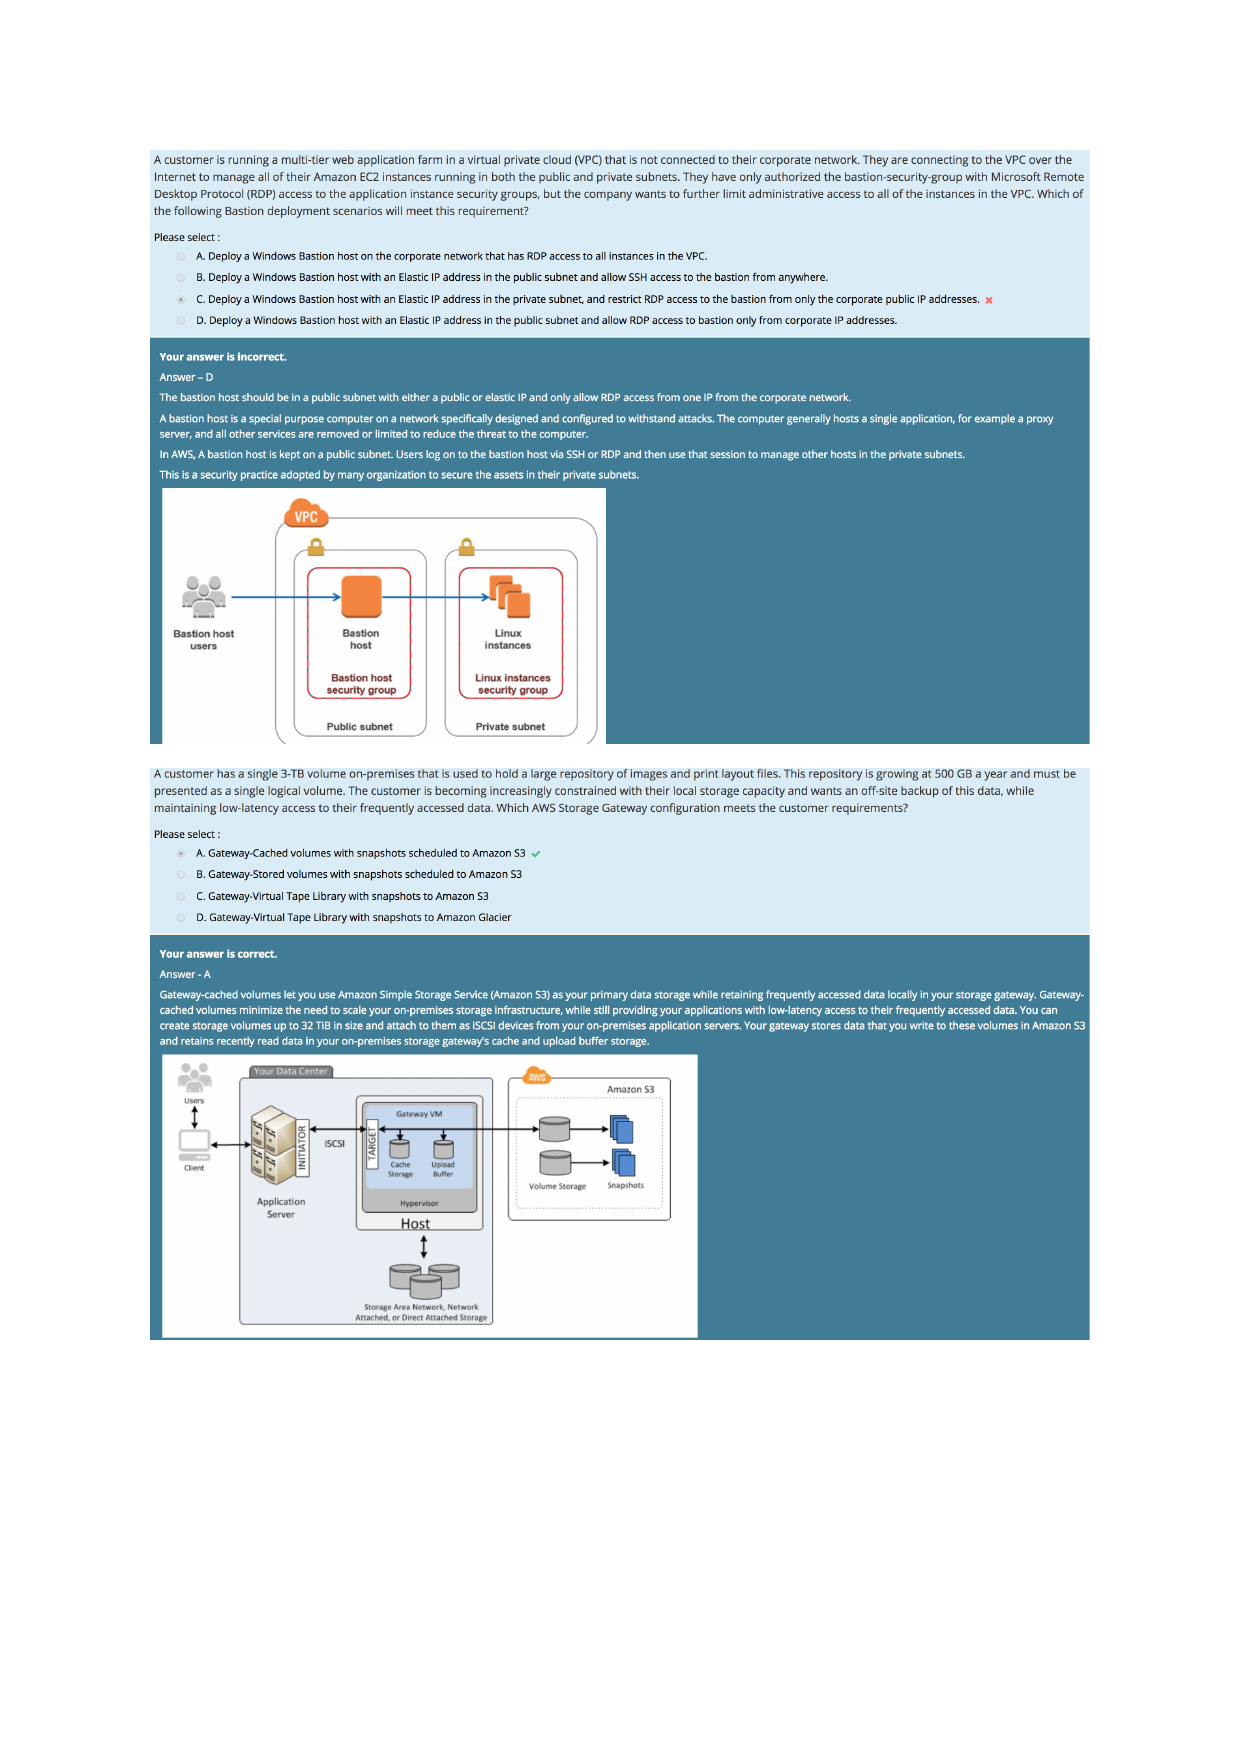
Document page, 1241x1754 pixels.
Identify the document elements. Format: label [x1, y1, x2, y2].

picture [150, 150, 1090, 744]
picture [150, 768, 1090, 1340]
